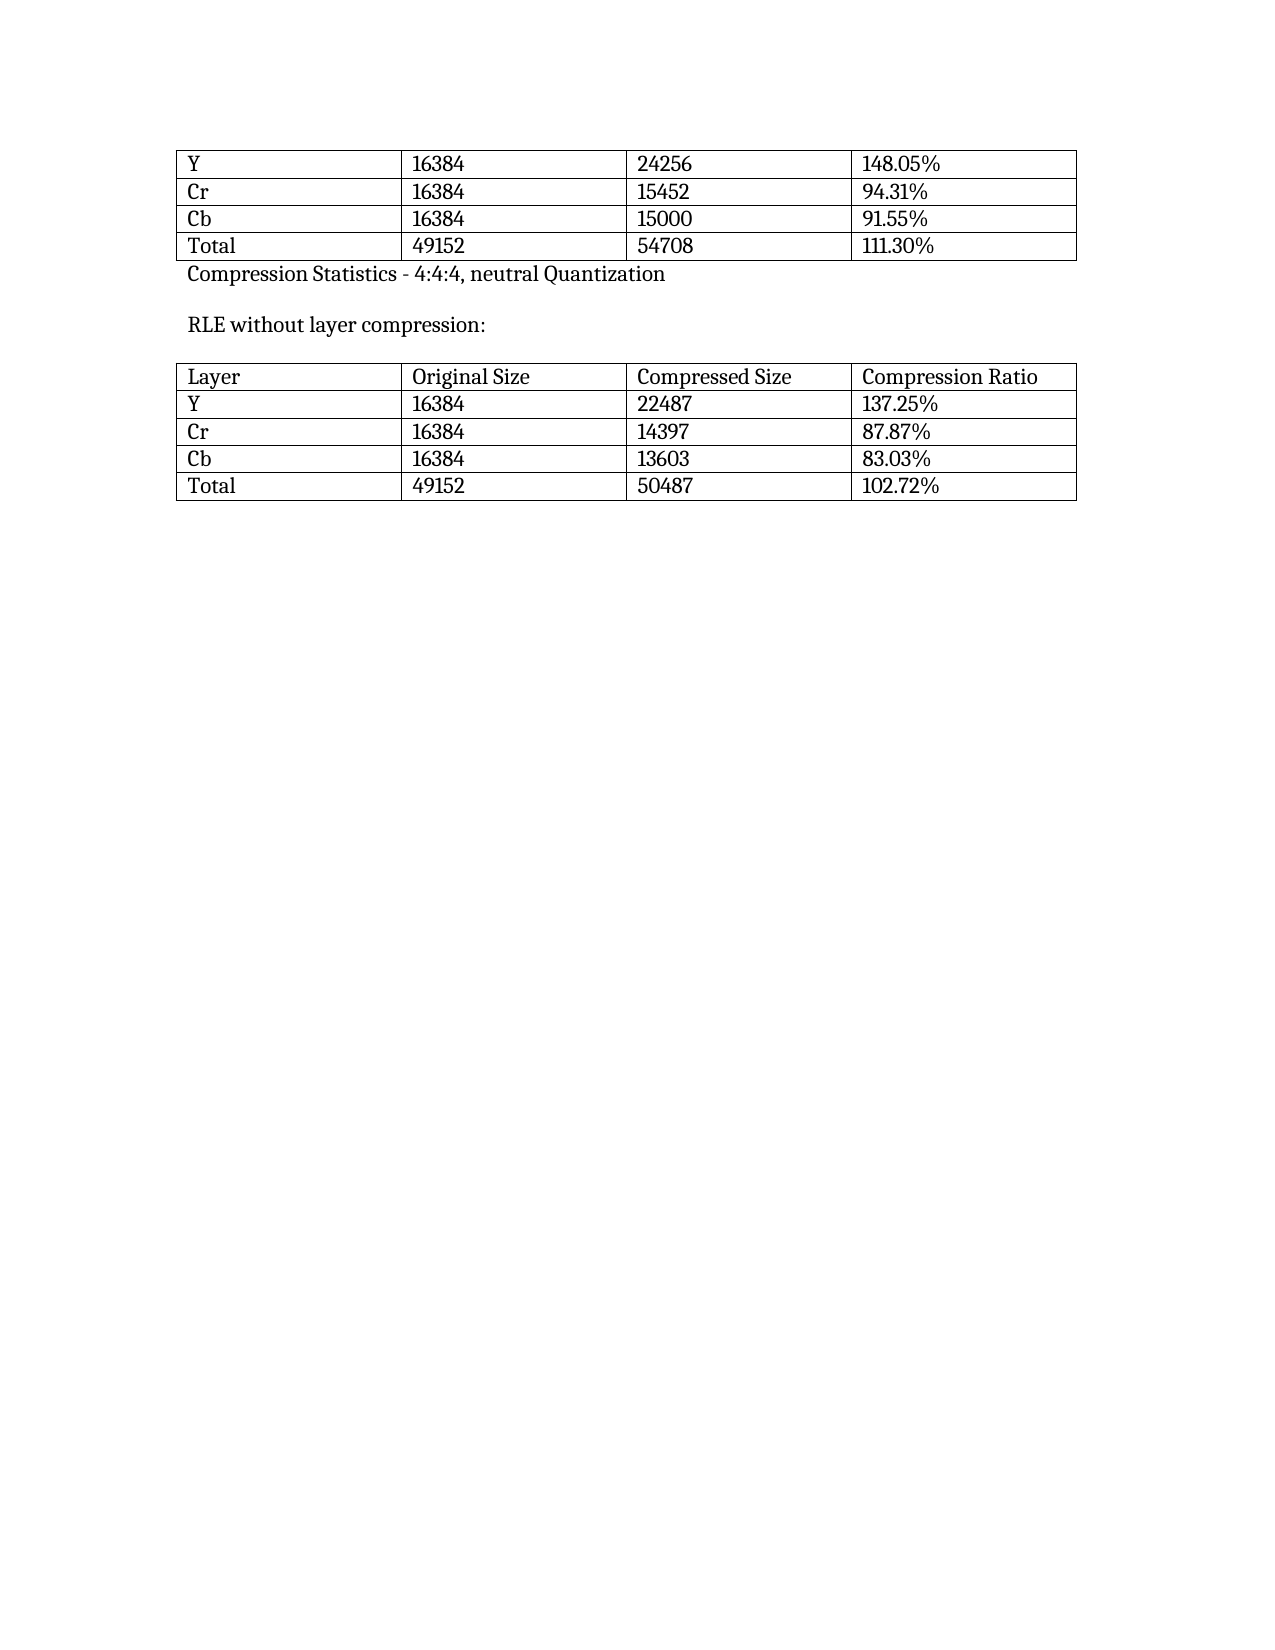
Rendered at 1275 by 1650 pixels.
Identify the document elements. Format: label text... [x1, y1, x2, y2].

table_cell 15000 [627, 206, 851, 232]
table_cell 14397 [627, 419, 851, 445]
table_cell 137.25% [852, 391, 1076, 417]
table_cell 49152 [402, 473, 626, 500]
table_header Layer [177, 364, 401, 390]
table_cell 15452 [627, 179, 851, 205]
table_cell 16384 [402, 206, 626, 232]
table_header Original Size [402, 364, 626, 390]
table_header Compressed Size [627, 364, 851, 390]
text RLE without layer compression: [187, 312, 1087, 338]
table_cell Cb [177, 446, 401, 472]
table_cell Cb [177, 206, 401, 232]
table_cell 83.03% [852, 446, 1076, 472]
table_cell 94.31% [852, 179, 1076, 205]
table_cell 87.87% [852, 419, 1076, 445]
table_cell Y [177, 151, 401, 177]
table_cell 54708 [627, 233, 851, 259]
table_cell 22487 [627, 391, 851, 417]
table_cell Total [177, 233, 401, 259]
table_cell Y [177, 391, 401, 417]
table_cell 16384 [402, 446, 626, 472]
table_cell 16384 [402, 391, 626, 417]
text Compression Statistics - 4:4:4, neutral Quantization [187, 261, 1087, 287]
table_cell 24256 [627, 151, 851, 177]
table_cell Total [177, 473, 401, 500]
table_cell Cr [177, 419, 401, 445]
table_cell 111.30% [852, 233, 1076, 259]
table_cell 16384 [402, 419, 626, 445]
table_cell 16384 [402, 179, 626, 205]
table_header Compression Ratio [852, 364, 1076, 390]
table_cell 49152 [402, 233, 626, 259]
table_cell 50487 [627, 473, 851, 500]
table_cell 13603 [627, 446, 851, 472]
table_cell 16384 [402, 151, 626, 177]
table_cell 91.55% [852, 206, 1076, 232]
table_cell 148.05% [852, 151, 1076, 177]
table_cell Cr [177, 179, 401, 205]
table_cell 102.72% [852, 473, 1076, 500]
